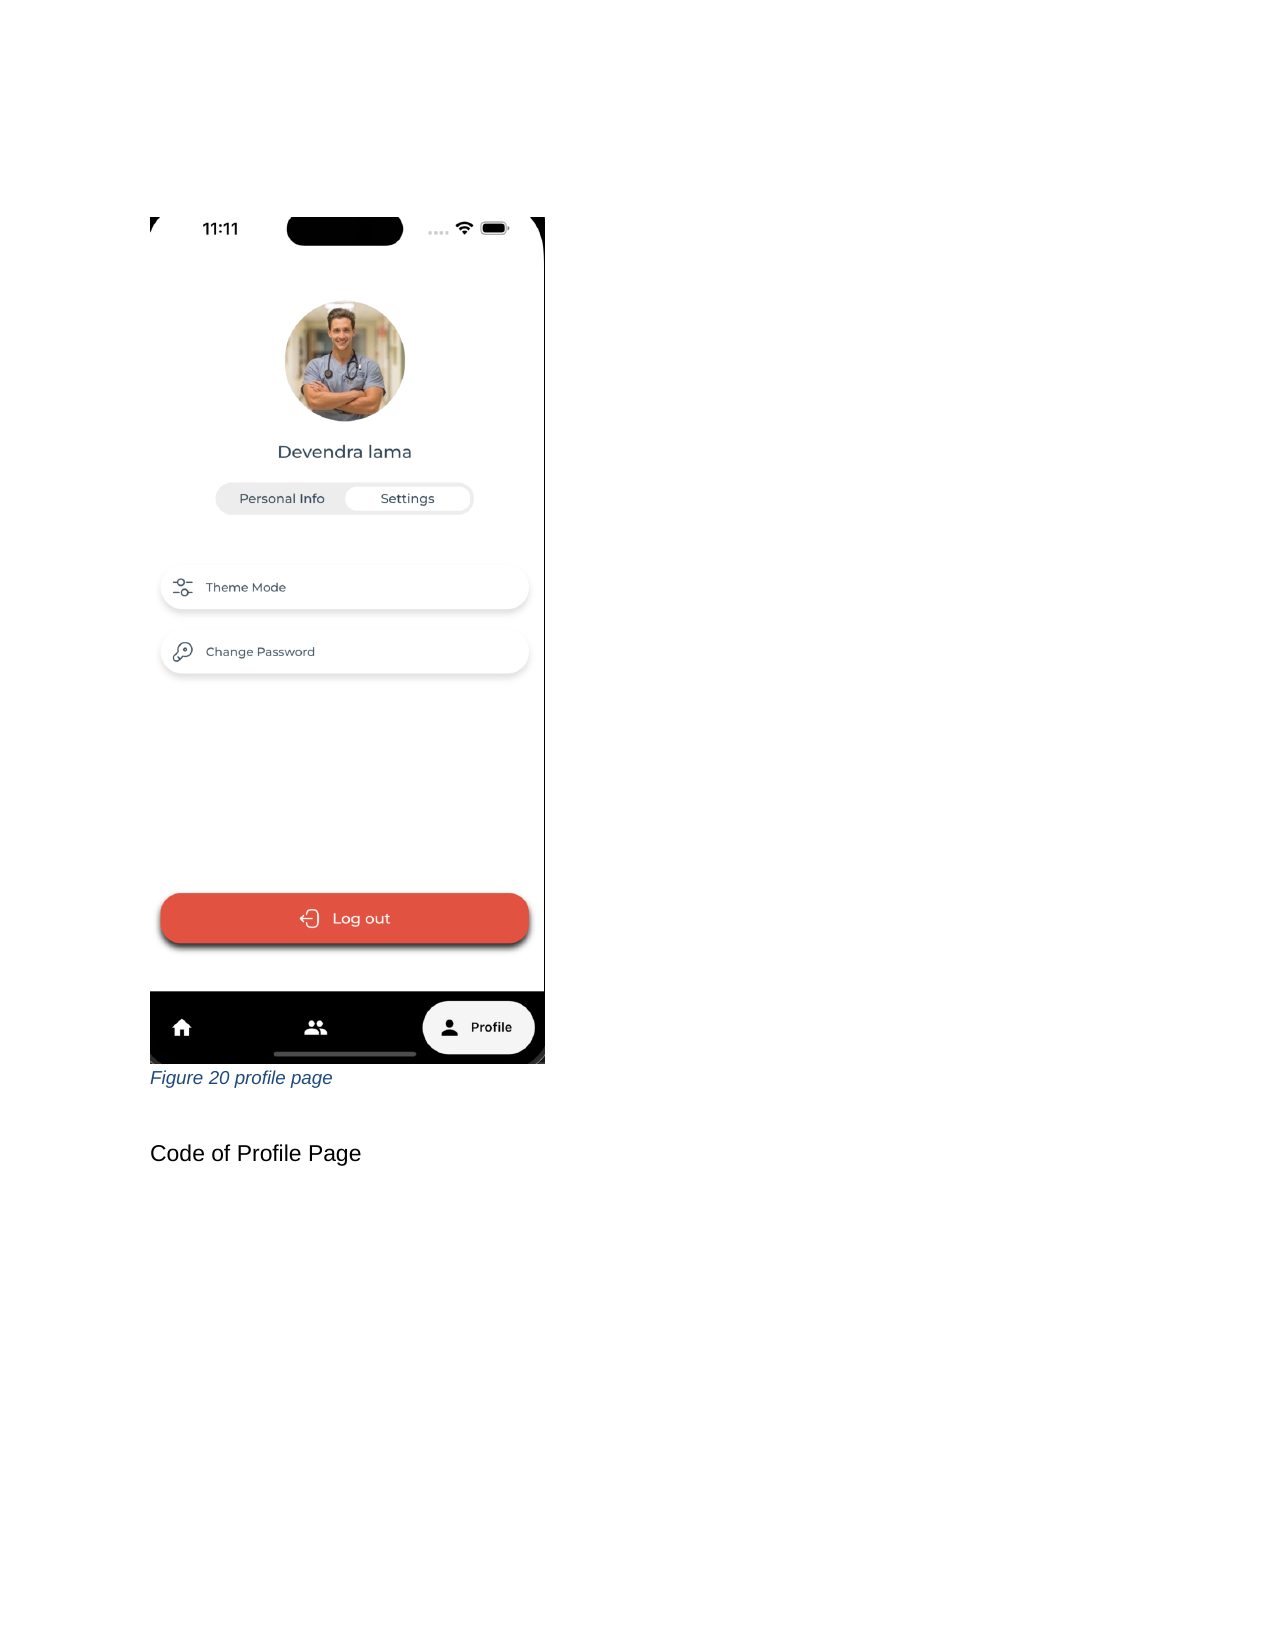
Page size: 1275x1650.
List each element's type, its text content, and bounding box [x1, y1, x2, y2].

picture [150, 217, 545, 1064]
text Code of Profile Page [150, 1140, 1125, 1166]
text Figure 20 profile page [150, 1067, 1125, 1089]
